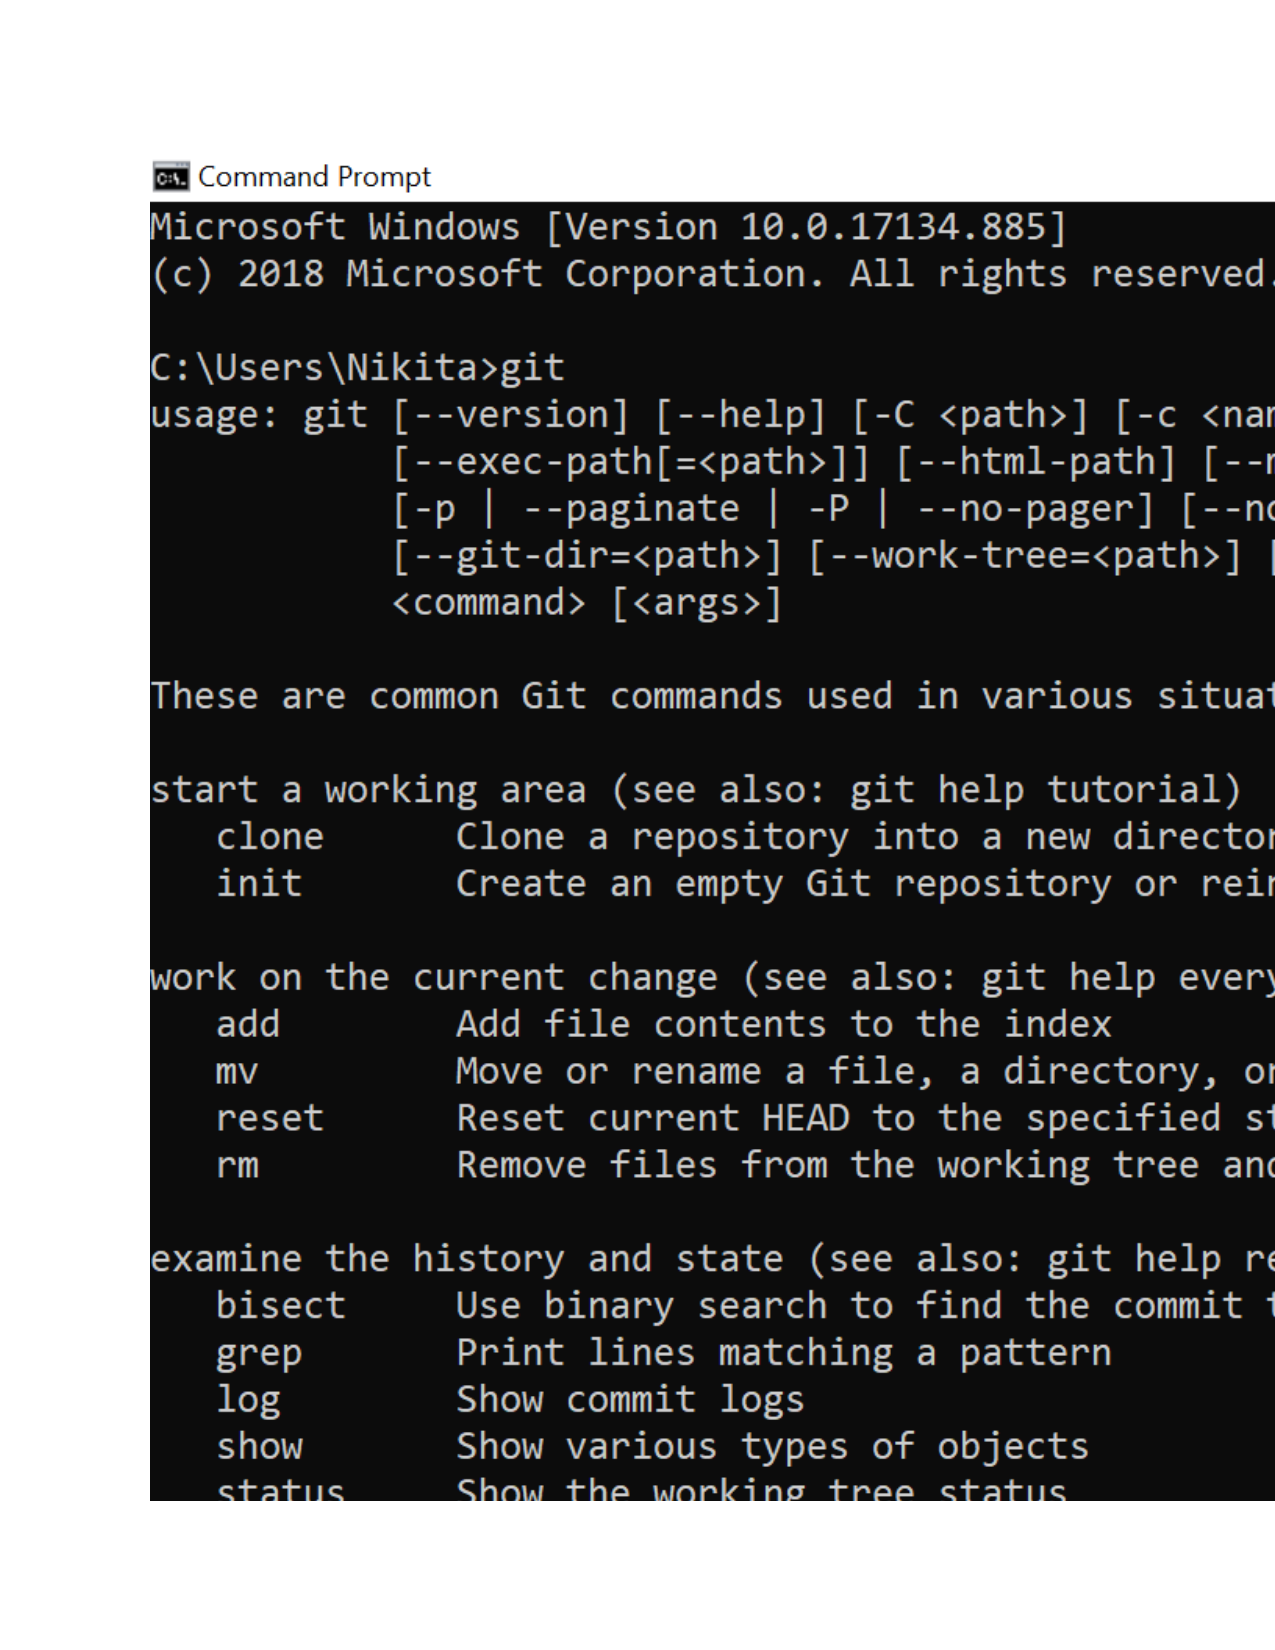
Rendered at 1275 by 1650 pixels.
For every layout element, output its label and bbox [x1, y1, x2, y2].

picture [150, 150, 1275, 1501]
